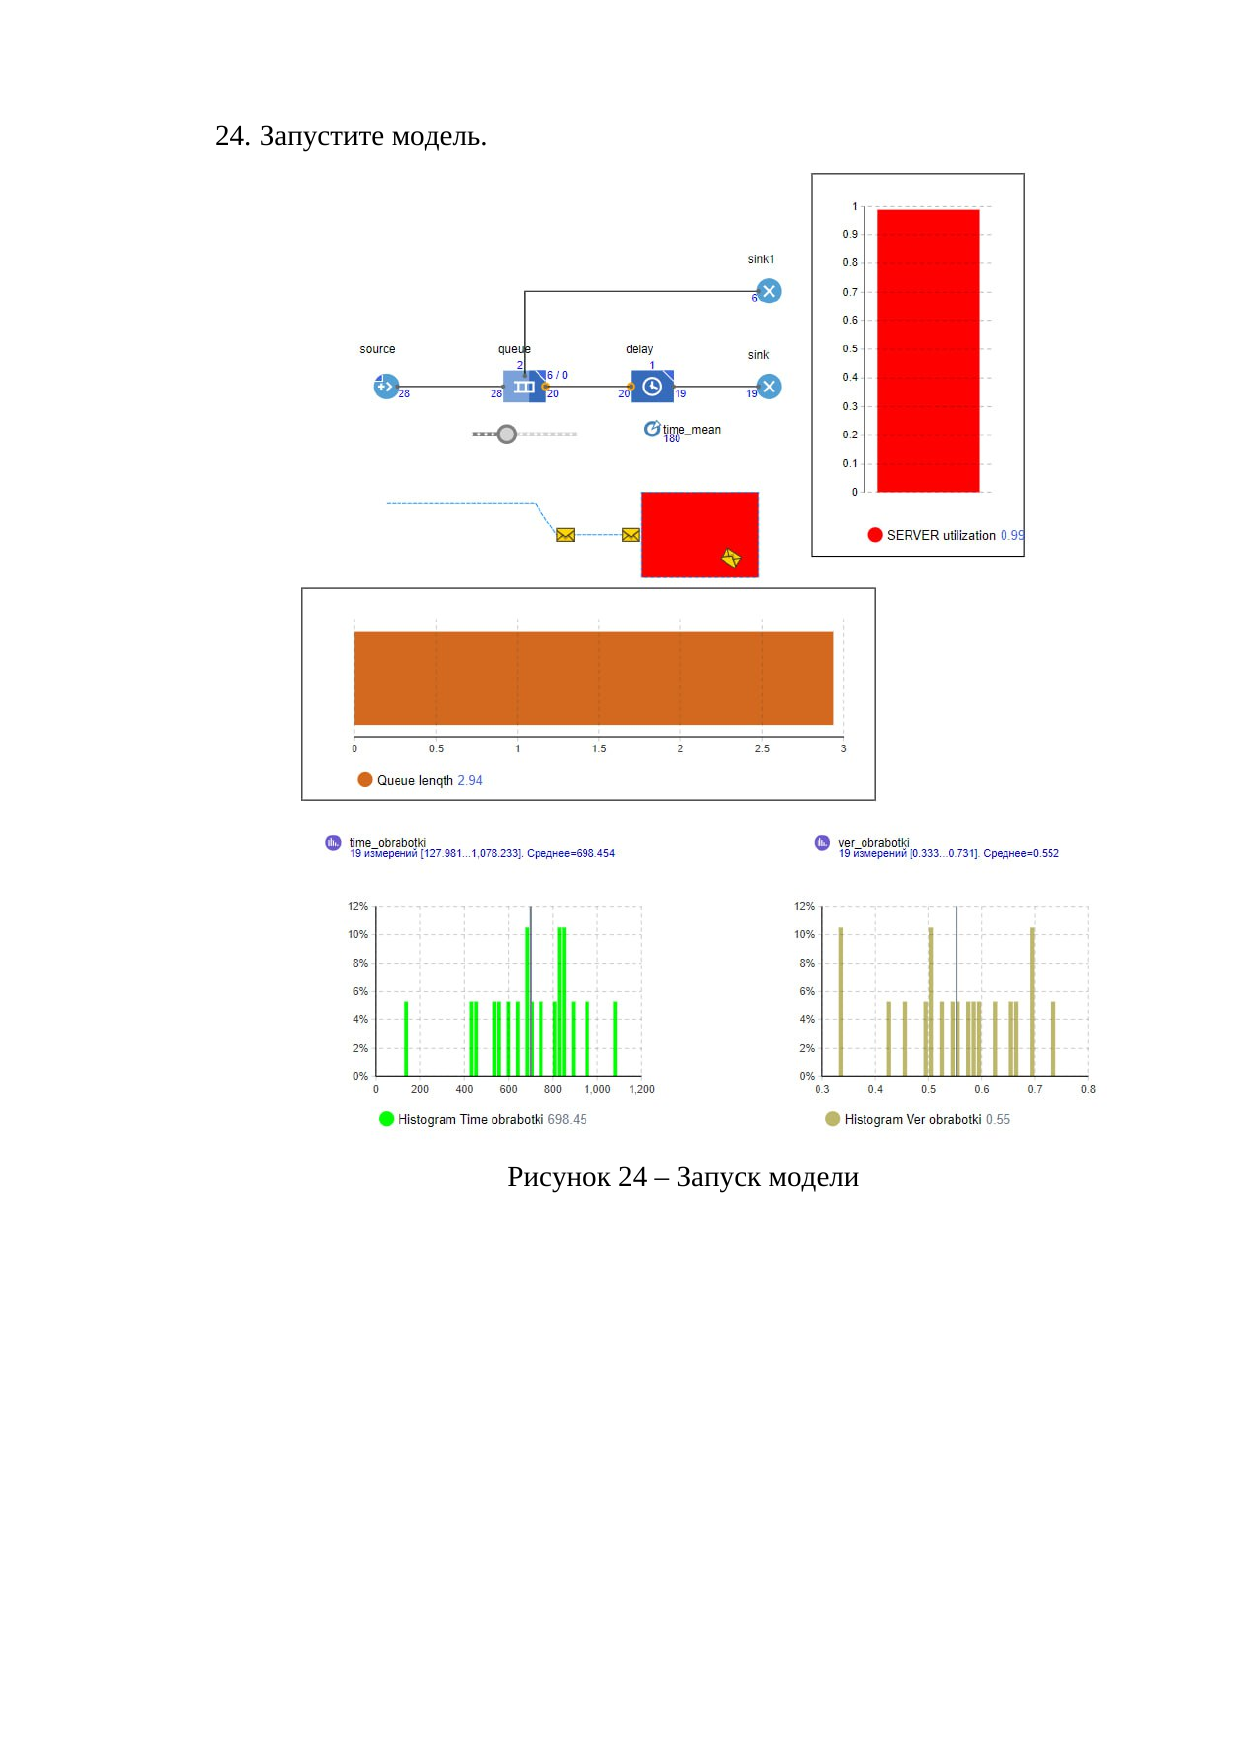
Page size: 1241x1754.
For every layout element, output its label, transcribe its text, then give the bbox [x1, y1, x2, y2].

list Запустите модель. [215, 118, 1152, 152]
text Рисунок 24 – Запуск модели [215, 1159, 1152, 1192]
picture [214, 168, 1190, 1147]
